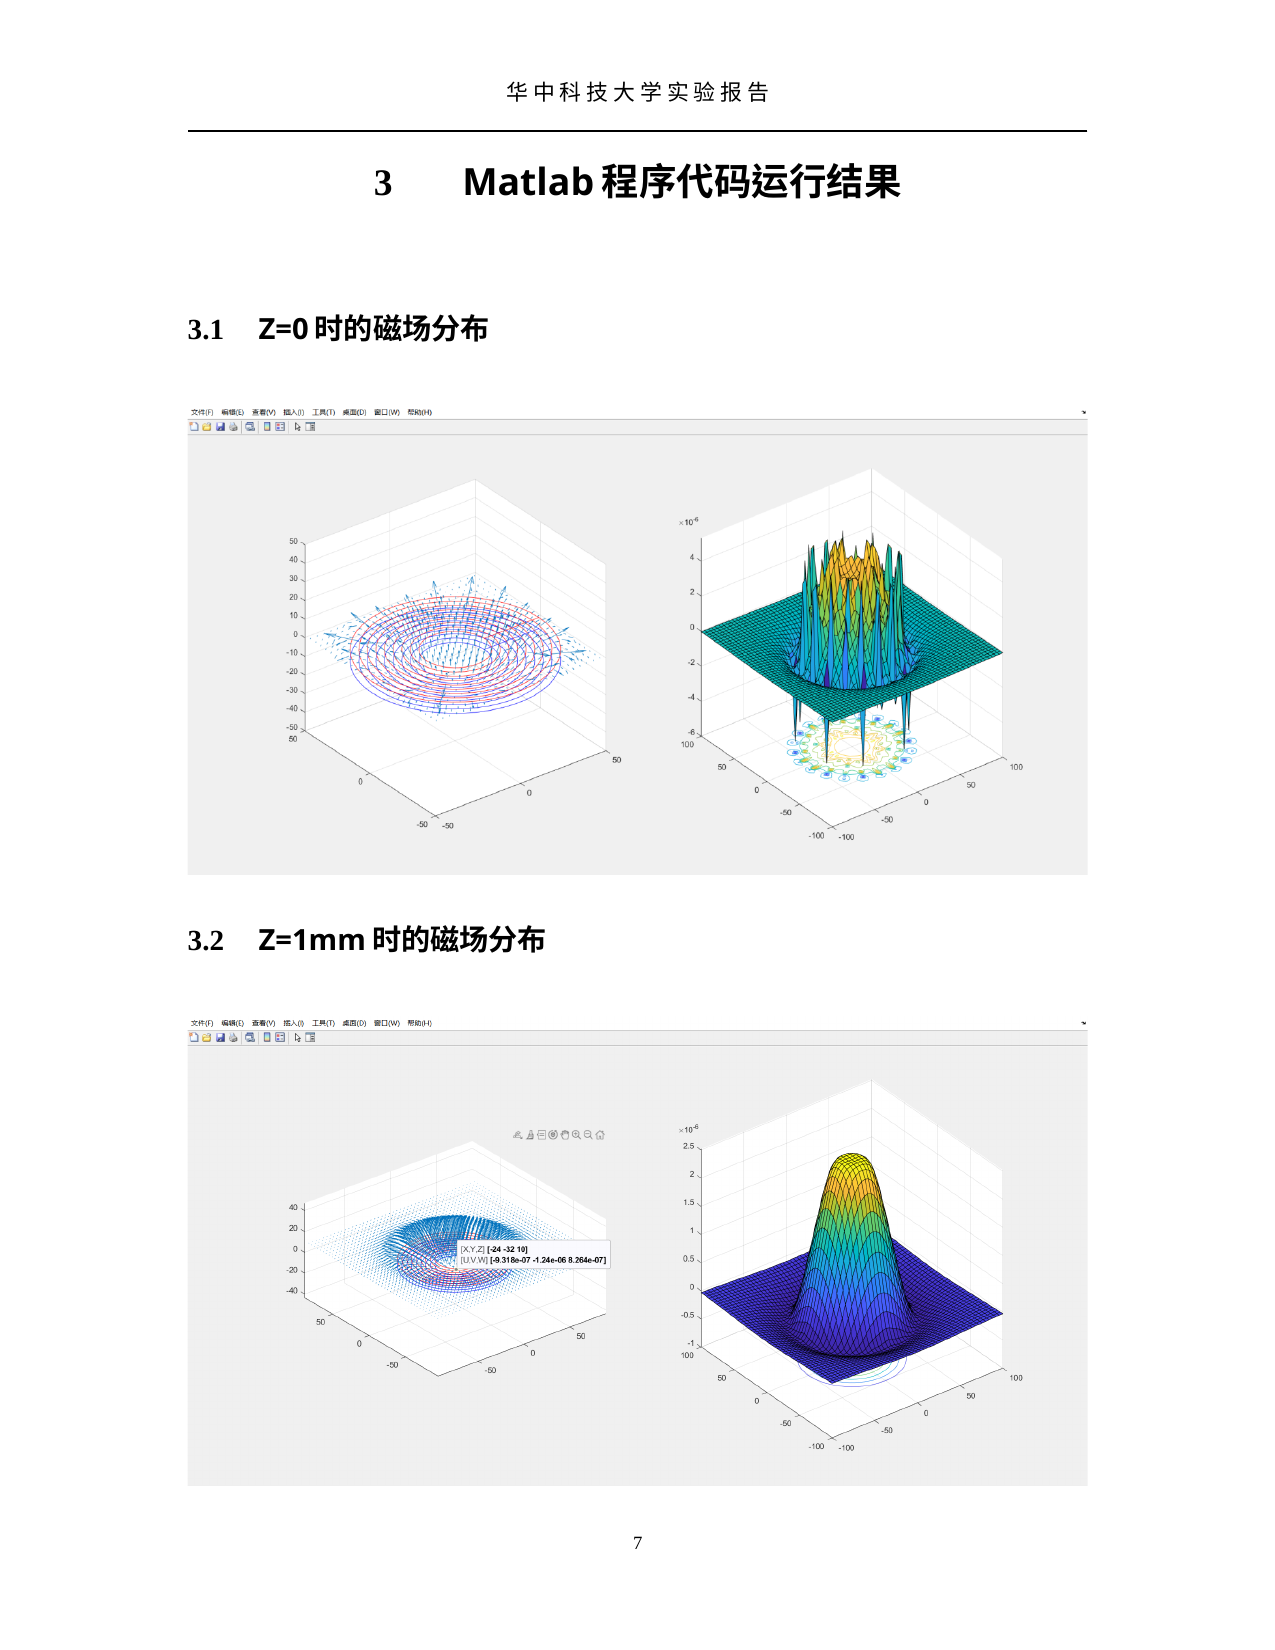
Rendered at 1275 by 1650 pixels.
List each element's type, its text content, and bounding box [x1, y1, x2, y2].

subtitle Z=1mm时的磁场分布 [187, 916, 1087, 959]
subtitle Matlab程序代码运行结果 [187, 155, 1087, 206]
subtitle Z=0时的磁场分布 [187, 305, 1087, 348]
picture [187, 405, 1088, 875]
picture [187, 1016, 1088, 1486]
